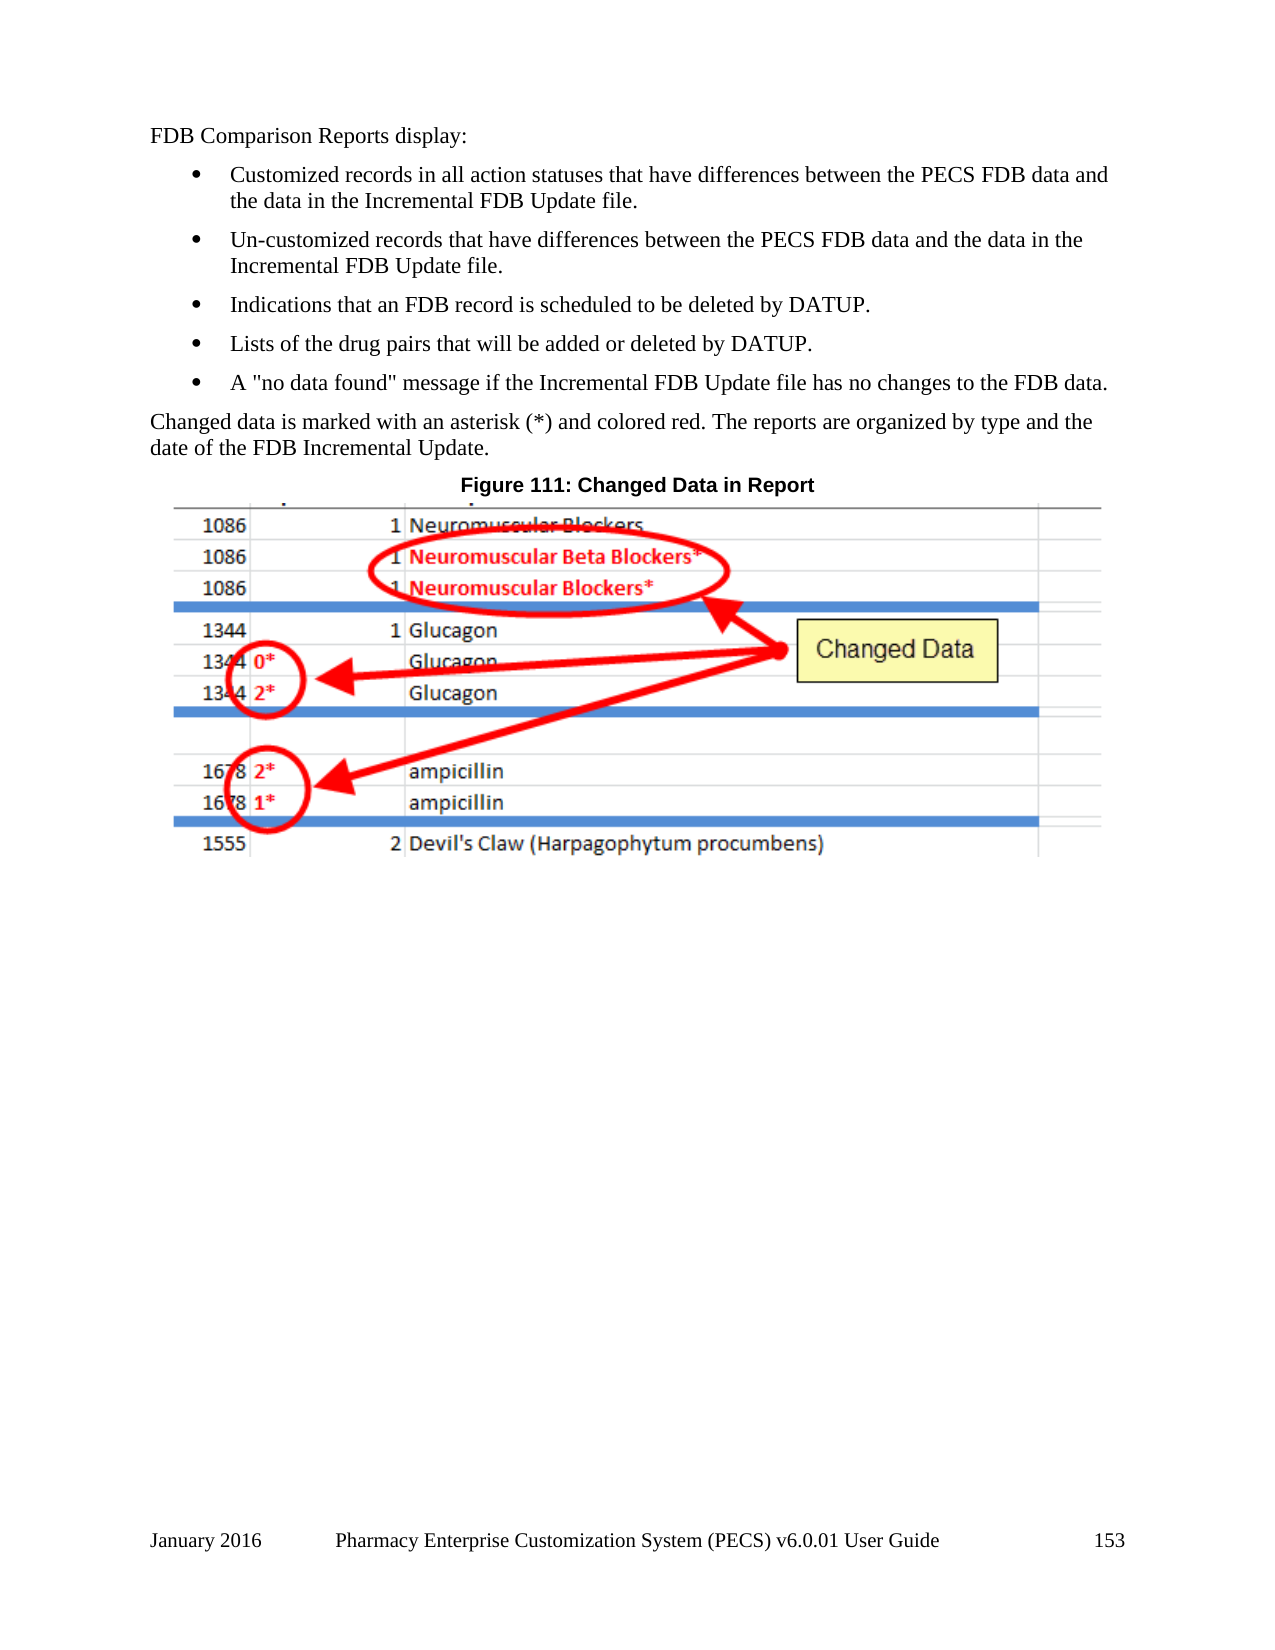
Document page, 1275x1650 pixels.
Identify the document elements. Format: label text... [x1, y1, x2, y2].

picture [173, 503, 1102, 857]
list Customized records in all action statuses that have differences between the PECS FDB data and the data in the Incremental FDB Update file. [192, 161, 1125, 213]
list Lists of the drug pairs that will be added or deleted by DATUP. [192, 330, 1125, 356]
text Changed data is marked with an asterisk (*) and colored red. The reports are organized by type and the date of the FDB Incremental Update. [150, 408, 1125, 460]
list Indications that an FDB record is scheduled to be deleted by DATUP. [192, 291, 1125, 317]
text FDB Comparison Reports display: [150, 122, 1125, 148]
list A "no data found" message if the Incremental FDB Update file has no changes to the FDB data. [192, 369, 1125, 395]
list Un-customized records that have differences between the PECS FDB data and the data in the Incremental FDB Update file. [192, 226, 1125, 279]
